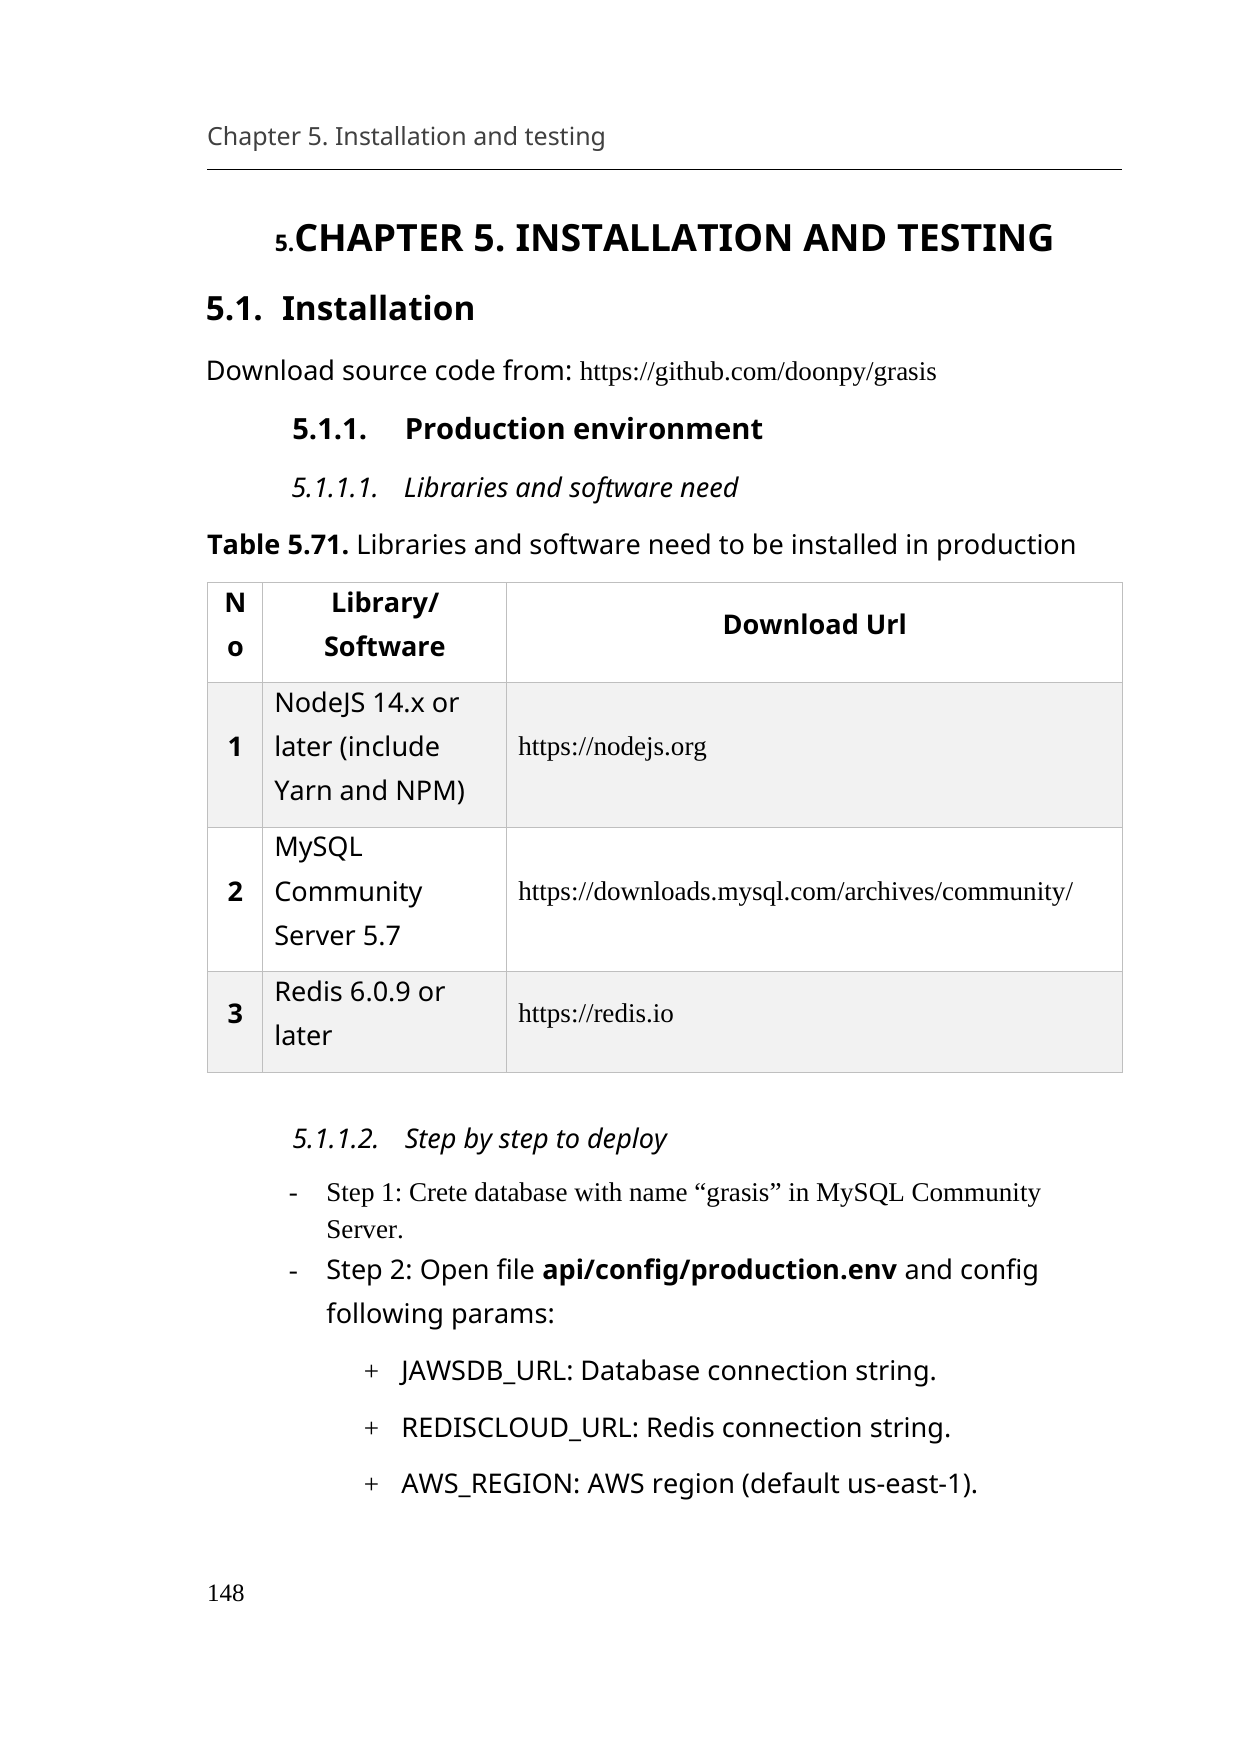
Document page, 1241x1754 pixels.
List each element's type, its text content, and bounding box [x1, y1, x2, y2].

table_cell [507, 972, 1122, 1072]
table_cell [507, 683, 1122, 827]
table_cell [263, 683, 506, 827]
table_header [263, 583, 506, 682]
subtitle Production environment [292, 408, 1122, 448]
subtitle Installation [206, 285, 1122, 330]
subtitle Step by step to deploy [292, 1119, 1122, 1156]
text Download source code from: https://github.com/doonpy/grasis [206, 352, 1122, 389]
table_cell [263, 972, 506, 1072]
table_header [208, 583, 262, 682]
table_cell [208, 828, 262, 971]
subtitle CHAPTER 5. INSTALLATION AND TESTING [207, 211, 1122, 262]
list Step 1: Crete database with name “grasis” in MySQL Community Server. [289, 1176, 1122, 1245]
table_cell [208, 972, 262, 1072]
subtitle Libraries and software need [291, 469, 1122, 506]
list Step 2: Open file api/config/production.env and config following params: [289, 1251, 1122, 1332]
list JAWSDB_URL: Database connection string. [364, 1352, 1122, 1388]
list REDISCLOUD_URL: Redis connection string. [364, 1408, 1122, 1445]
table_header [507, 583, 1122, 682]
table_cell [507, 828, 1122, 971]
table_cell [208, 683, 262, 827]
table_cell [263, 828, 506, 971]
list AWS_REGION: AWS region (default us-east-1). [364, 1465, 1122, 1502]
